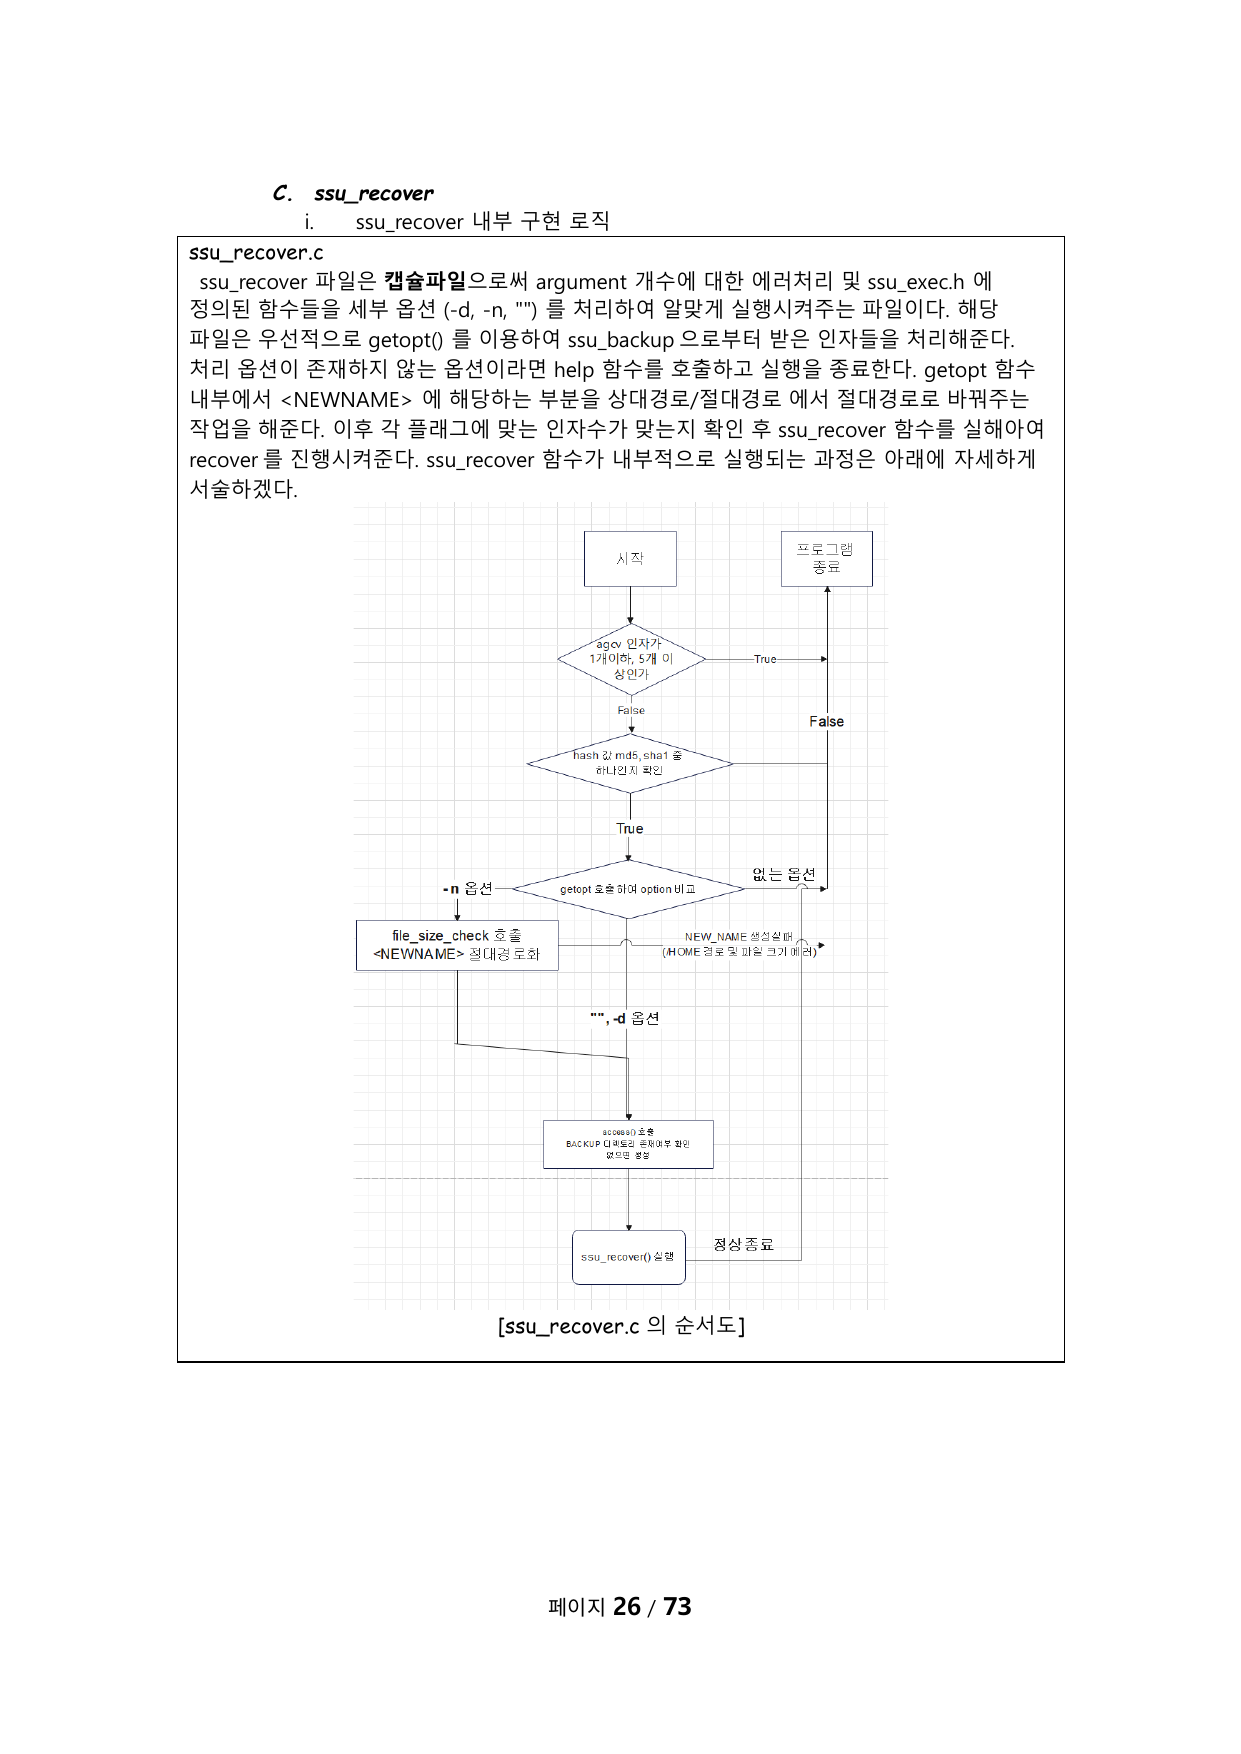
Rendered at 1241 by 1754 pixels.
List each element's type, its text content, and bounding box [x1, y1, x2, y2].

table_header ssu_recover.c ssu_recover 파일은 캡슐파일으로써 argument 개수에 대한 에러처리 및 ssu_exec.h 에 정의된 함수들을 세부 옵션 (-d, -n, "") 를 처리하여 알맞게 실행시켜주는 파일이다. 해당 파일은 우선적으로 getopt() 를 이용하여 ssu_backup으로부터 받은 인자들을 처리해준다. 처리 옵션이 존재하지 않는 옵션이라면 help 함수를 호출하고 실행을 종료한다. getopt 함수 내부에서 <NEWNAME> 에 해당하는 부분을 상대경로/절대경로 에서 절대경로로 바꿔주는 작업을 해준다. 이후 각 플래그에 맞는 인자수가 맞는지 확인 후 ssu_recover 함수를 실해아여 recover를 진행시켜준다. ssu_recover 함수가 내부적으로 실행되는 과정은 아래에 자세하게 서술하겠다. [ssu_recover.c 의 순서도] [178, 237, 1064, 1361]
subtitle ssu_recover [272, 177, 1051, 206]
picture [353, 502, 889, 1310]
subtitle ssu_recover 내부 구현 로직 [314, 207, 1051, 235]
